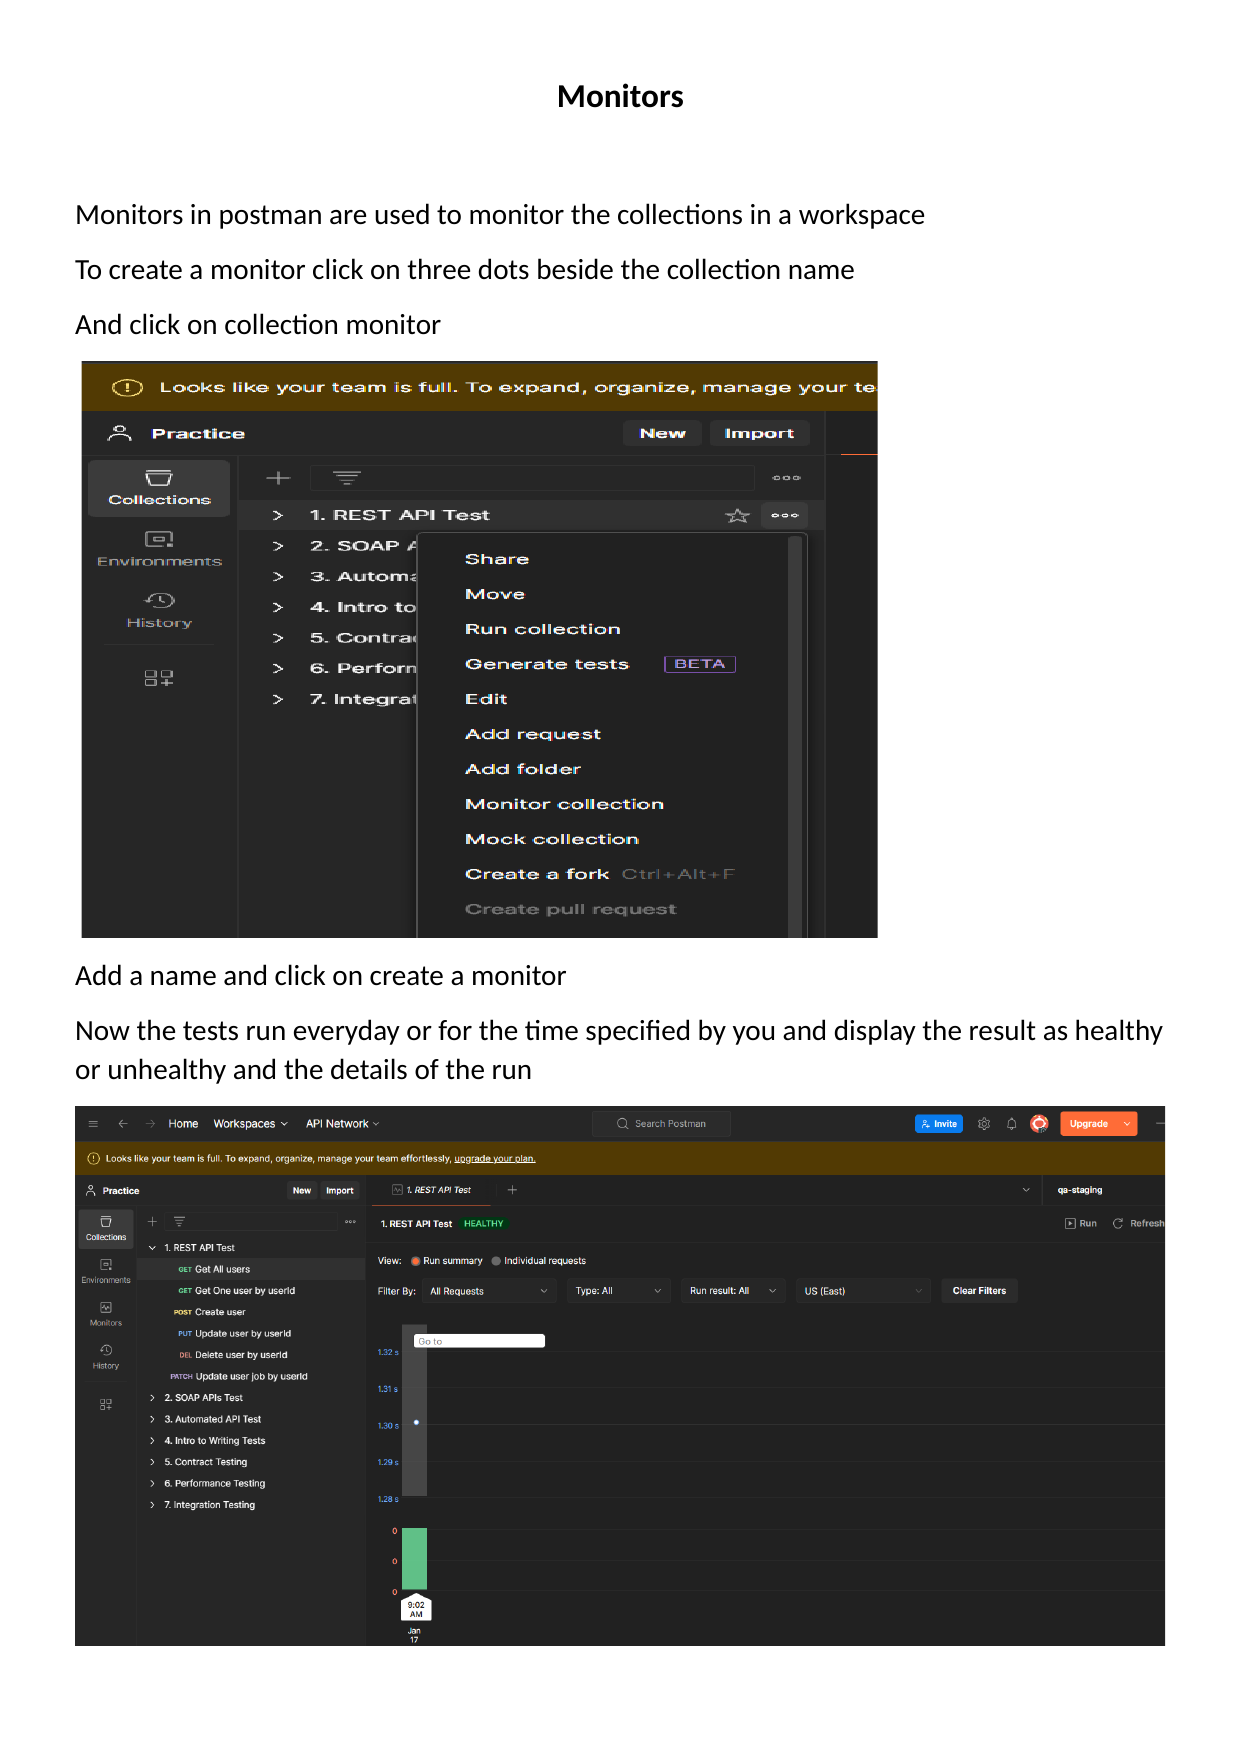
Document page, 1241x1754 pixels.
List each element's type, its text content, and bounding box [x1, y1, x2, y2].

text To create a monitor click on three dots beside the collection name [75, 251, 1165, 287]
text Now the tests run everyday or for the time specified by you and display the result as healthy or unhealthy and the details of the run [75, 1012, 1165, 1086]
text And click on collection monitor [75, 306, 1165, 342]
picture [81, 361, 878, 938]
text Monitors [75, 75, 1165, 116]
text Monitors in postman are used to monitor the collections in a workspace [75, 196, 1165, 232]
picture [75, 1106, 1166, 1646]
text Add a name and click on create a monitor [75, 957, 1165, 993]
